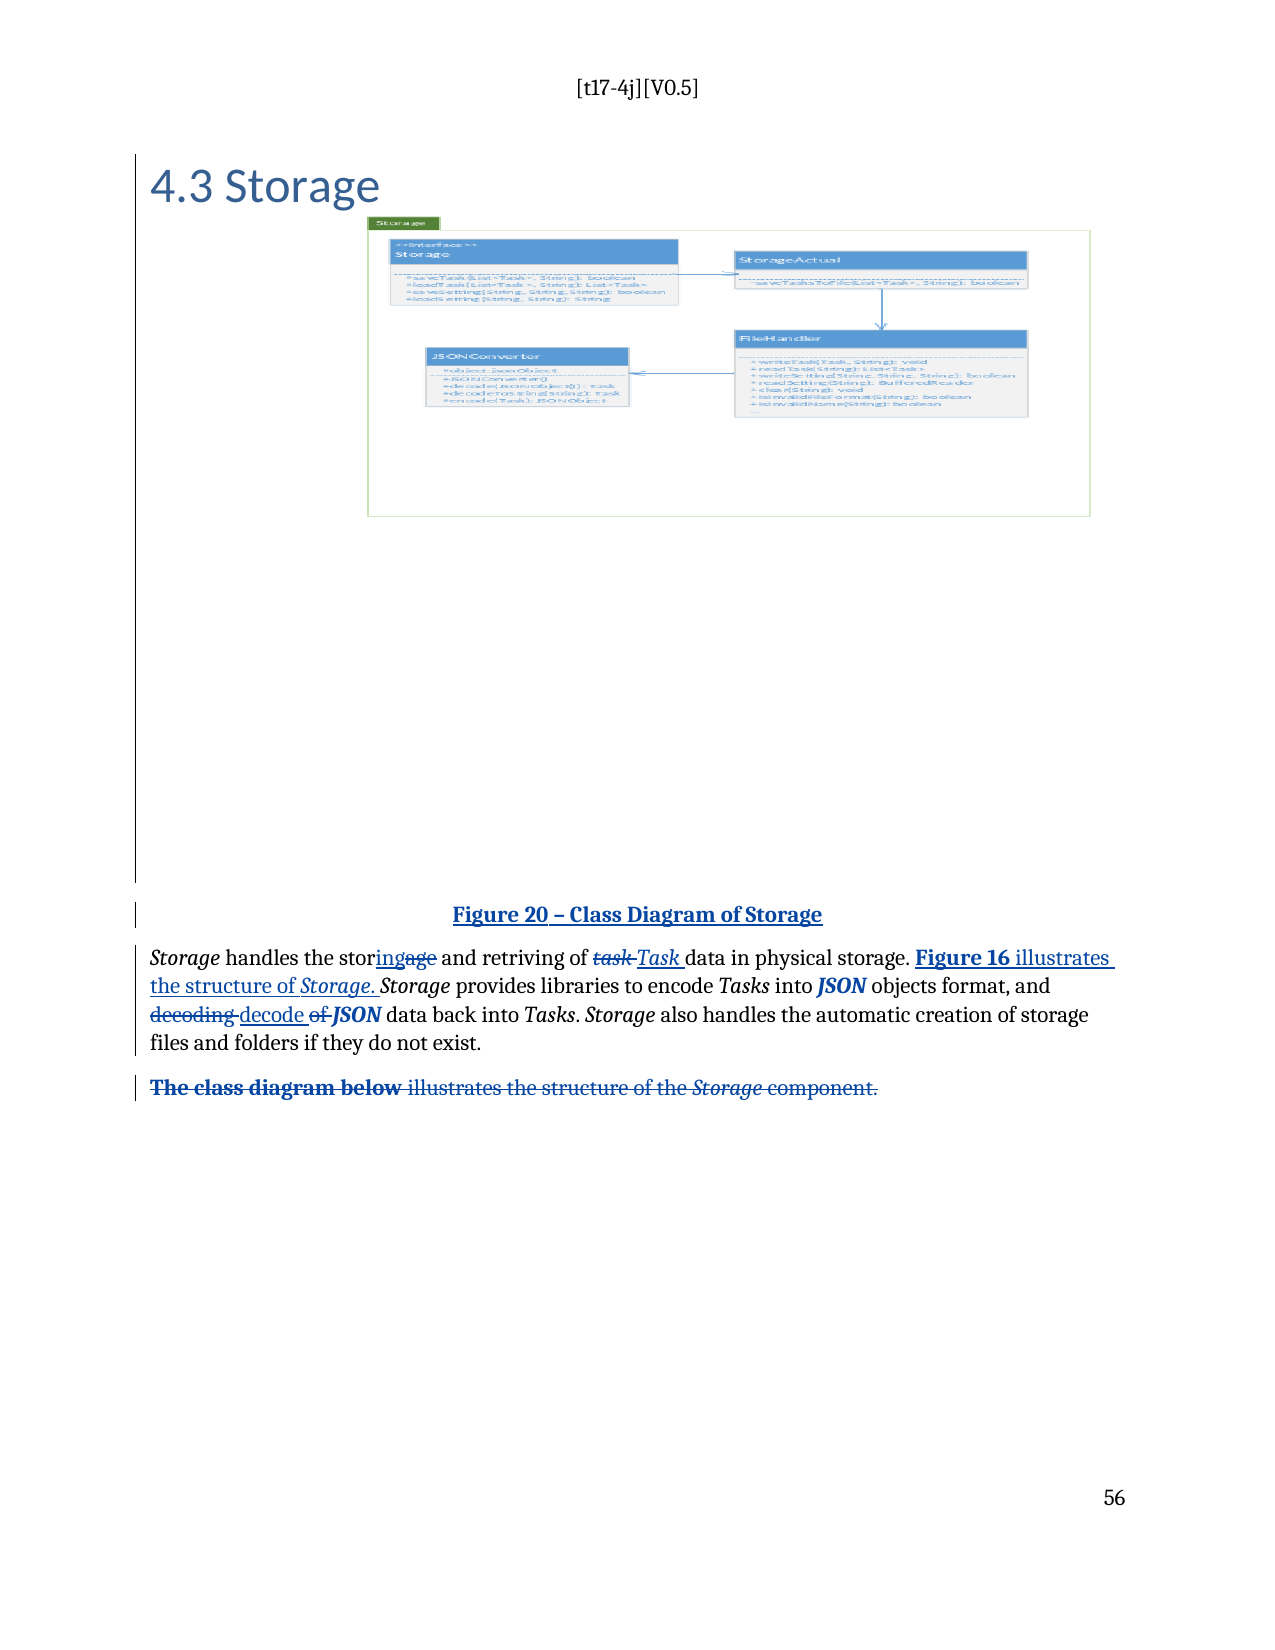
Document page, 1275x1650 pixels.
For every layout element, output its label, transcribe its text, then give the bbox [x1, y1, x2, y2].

text Storage handles the stor and retriving of data in physical storage. Storage provides libraries to encode Tasks into JSON objects format, and JSON data back into Tasks. Storage also handles the automatic creation of storage files and folders if they do not exist. [150, 945, 1125, 1056]
subtitle 4.3 Storage [150, 154, 1125, 215]
